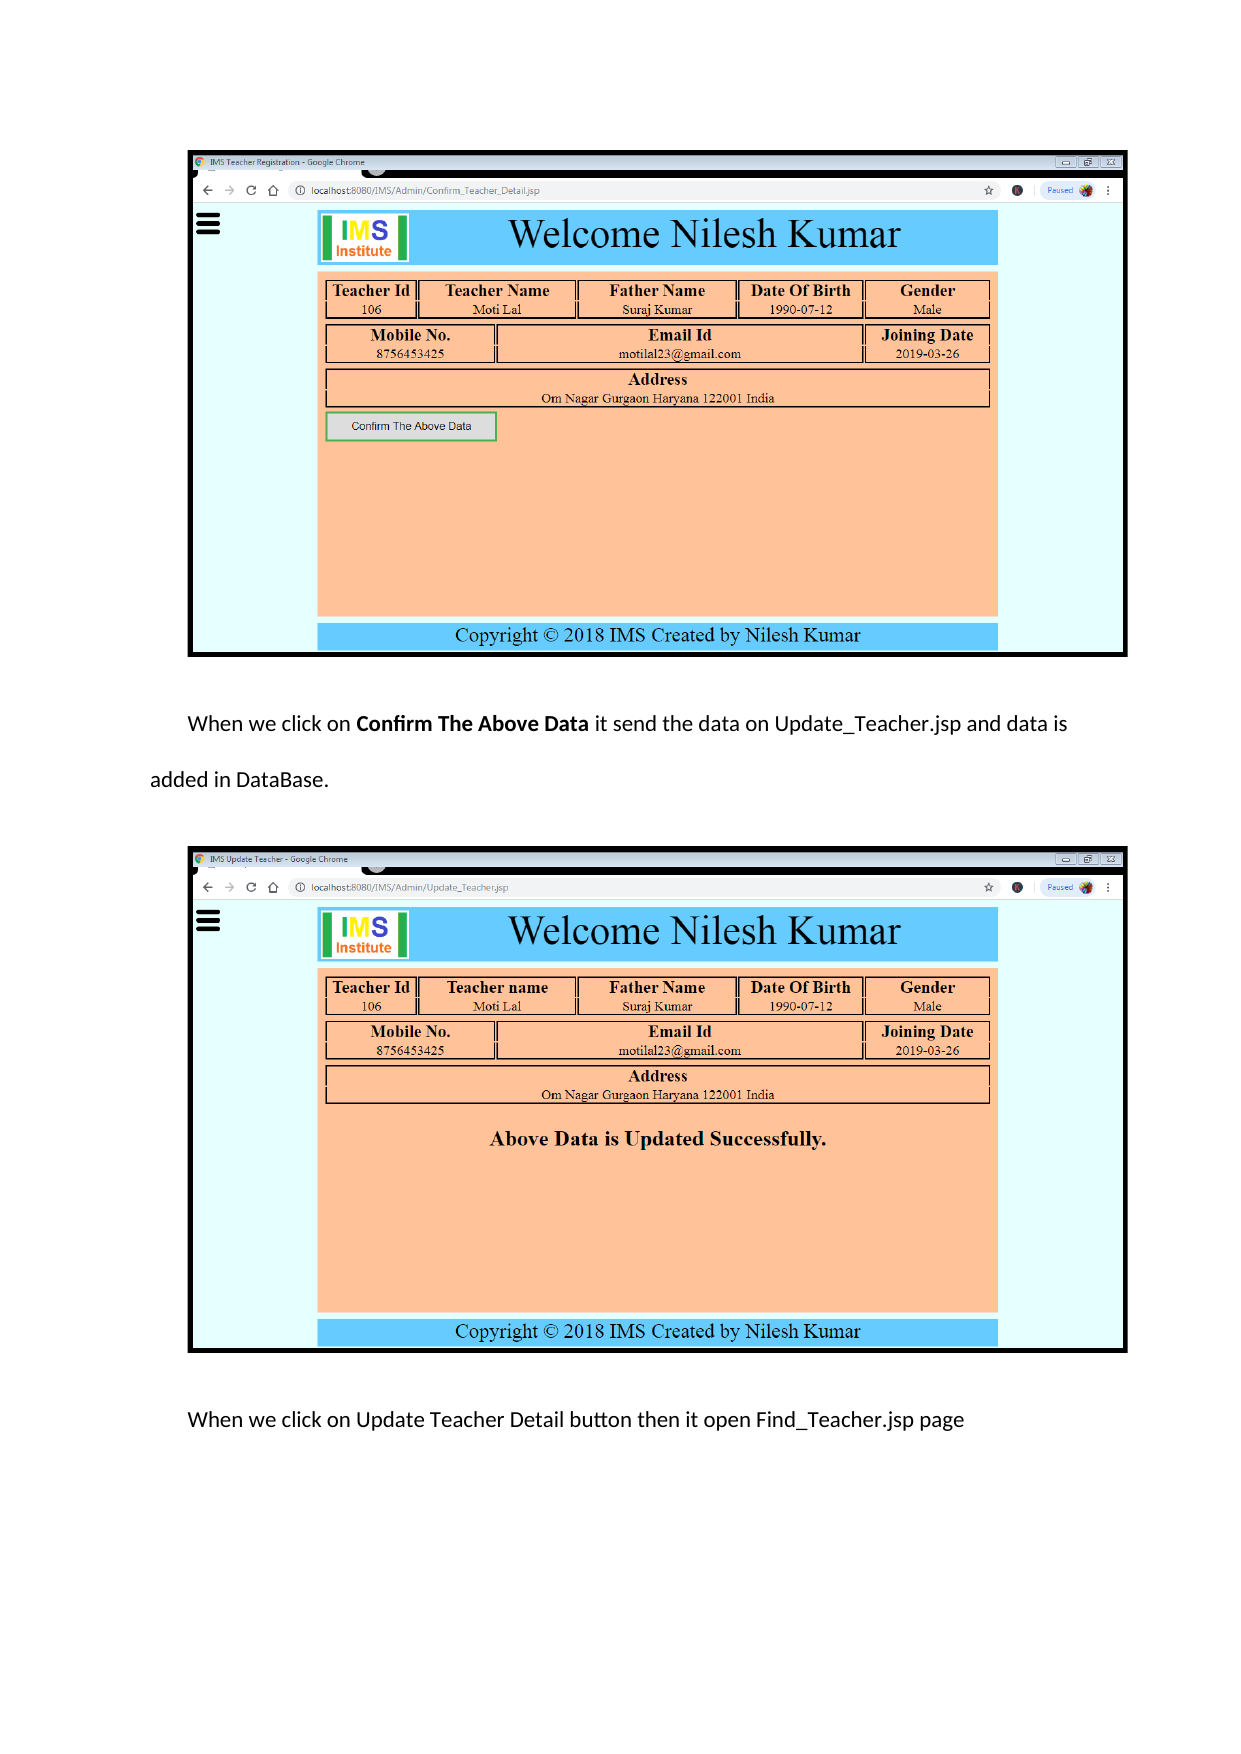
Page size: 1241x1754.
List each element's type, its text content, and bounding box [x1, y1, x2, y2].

text When we click on Confirm The Above Data it send the data on Update_Teacher.jsp and data is added in DataBase. [150, 709, 1090, 793]
text When we click on Update Teacher Detail button then it open Find_Teacher.jsp page [150, 1406, 1090, 1434]
